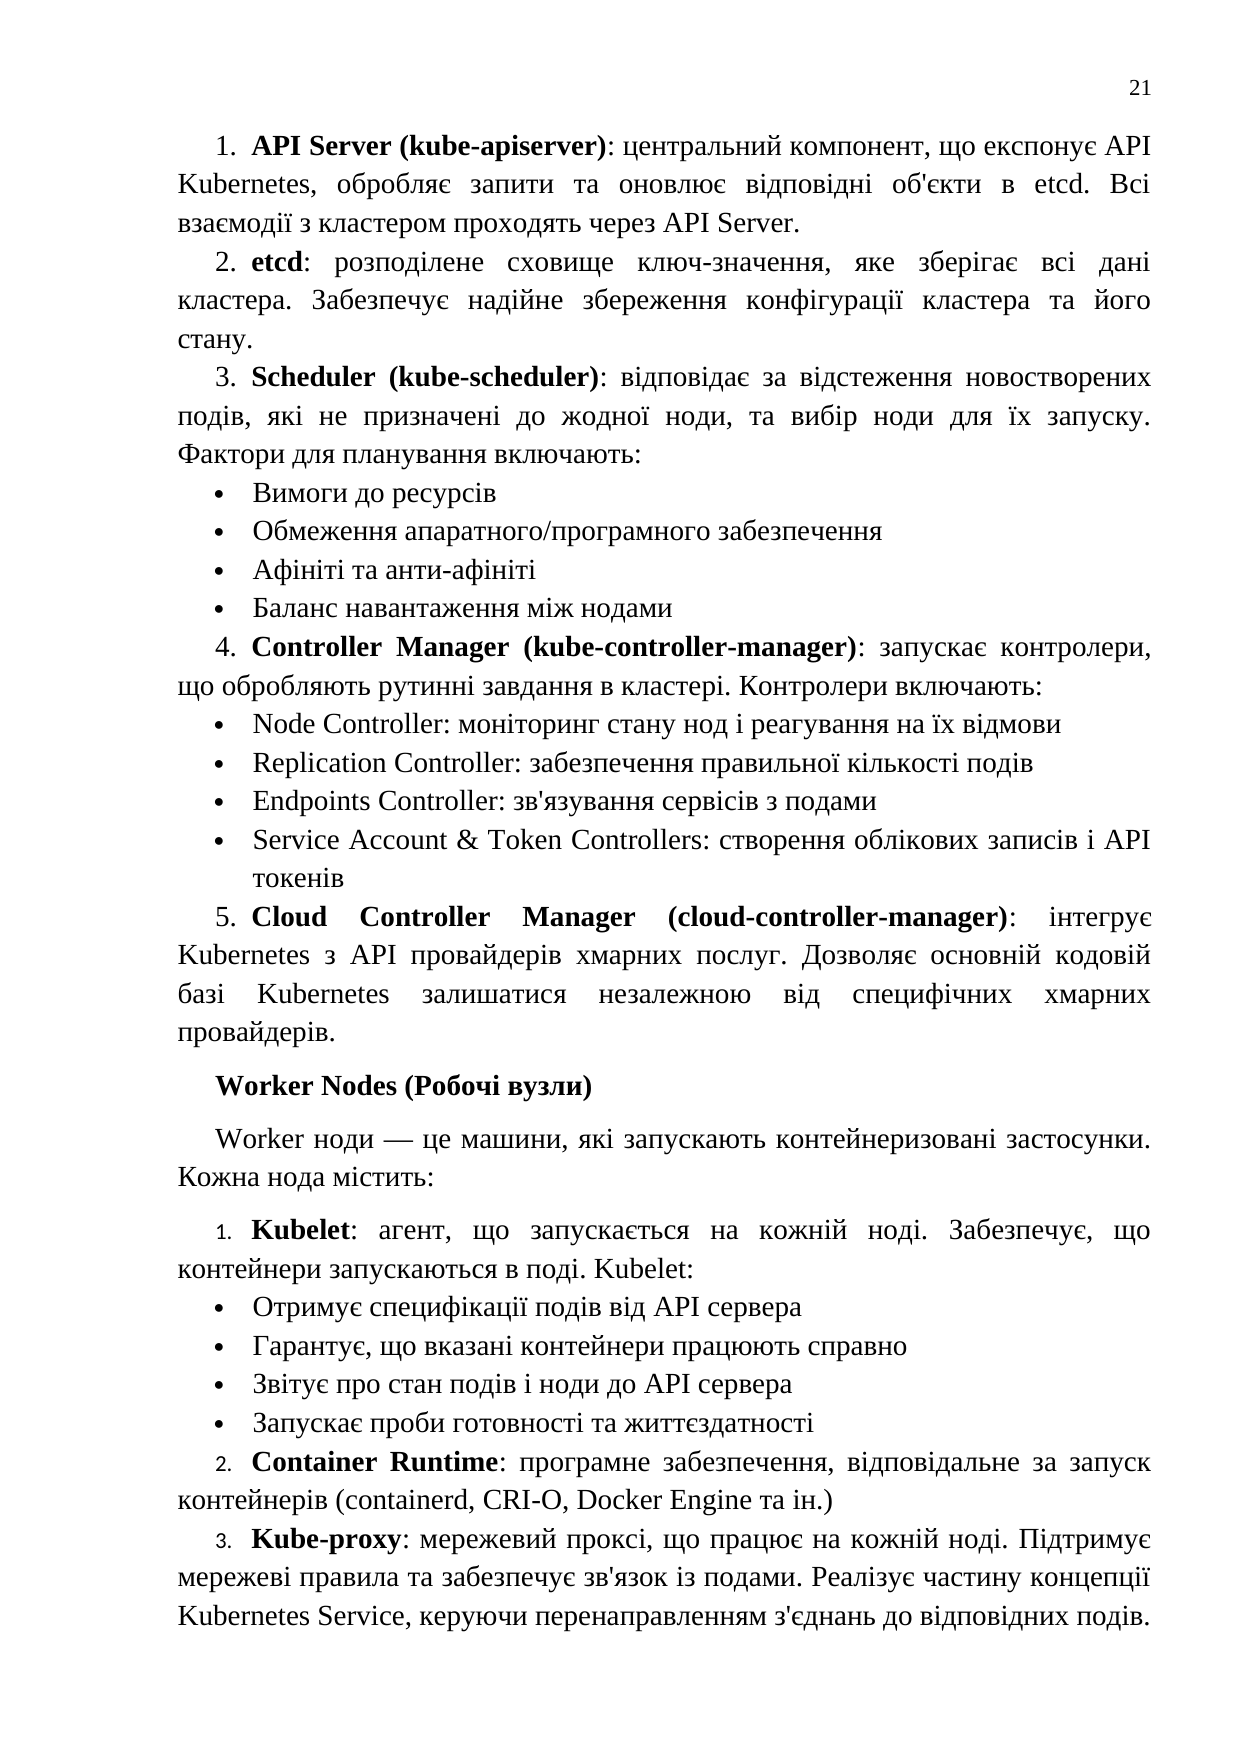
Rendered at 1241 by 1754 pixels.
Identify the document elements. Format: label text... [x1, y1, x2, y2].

list Controller Manager (kube-controller-manager): запускає контролери, що обробляють рутинні завдання в кластері. Контролери включають: [177, 629, 1152, 701]
list Вимоги до ресурсів [215, 475, 1152, 508]
list Container Runtime: програмне забезпечення, відповідальне за запуск контейнерів (containerd, CRI-O, Docker Engine та ін.) [177, 1444, 1152, 1516]
list Replication Controller: забезпечення правильної кількості подів [215, 745, 1152, 778]
list Scheduler (kube-scheduler): відповідає за відстеження новостворених подів, які не призначені до жодної ноди, та вибір ноди для їх запуску. Фактори для планування включають: [177, 359, 1152, 470]
list Баланс навантаження між нодами [215, 591, 1152, 624]
list Kube-proxy: мережевий проксі, що працює на кожній ноді. Підтримує мережеві правила та забезпечує зв'язок із подами. Реалізує частину концепції Kubernetes Service, керуючи перенаправленням з'єднань до відповідних подів. [177, 1521, 1152, 1631]
list Node Controller: моніторинг стану нод і реагування на їх відмови [215, 706, 1152, 740]
list Kubelet: агент, що запускається на кожній ноді. Забезпечує, що контейнери запускаються в поді. Kubelet: [177, 1212, 1152, 1284]
list Звітує про стан подів і ноди до API сервера [215, 1367, 1152, 1400]
list Запускає проби готовності та життєздатності [215, 1405, 1152, 1439]
list Афініті та анти-афініті [215, 552, 1152, 586]
text Worker Nodes (Робочі вузли) [177, 1068, 1152, 1101]
list Гарантує, що вказані контейнери працюють справно [215, 1328, 1152, 1362]
list Обмеження апаратного/програмного забезпечення [215, 513, 1152, 547]
list Service Account & Token Controllers: створення облікових записів і API токенів [215, 822, 1152, 894]
text Worker ноди — це машини, які запускають контейнеризовані застосунки. Кожна нода містить: [177, 1121, 1152, 1193]
list etcd: розподілене сховище ключ-значення, яке зберігає всі дані кластера. Забезпечує надійне збереження конфігурації кластера та його стану. [177, 244, 1152, 354]
list Cloud Controller Manager (cloud-controller-manager): інтегрує Kubernetes з API провайдерів хмарних послуг. Дозволяє основній кодовій базі Kubernetes залишатися незалежною від специфічних хмарних провайдерів. [177, 899, 1152, 1048]
list Отримує специфікації подів від API сервера [215, 1289, 1152, 1323]
list API Server (kube-apiserver): центральний компонент, що експонує API Kubernetes, обробляє запити та оновлює відповідні об'єкти в etcd. Всі взаємодії з кластером проходять через API Server. [177, 128, 1152, 239]
list Endpoints Controller: зв'язування сервісів з подами [215, 783, 1152, 817]
